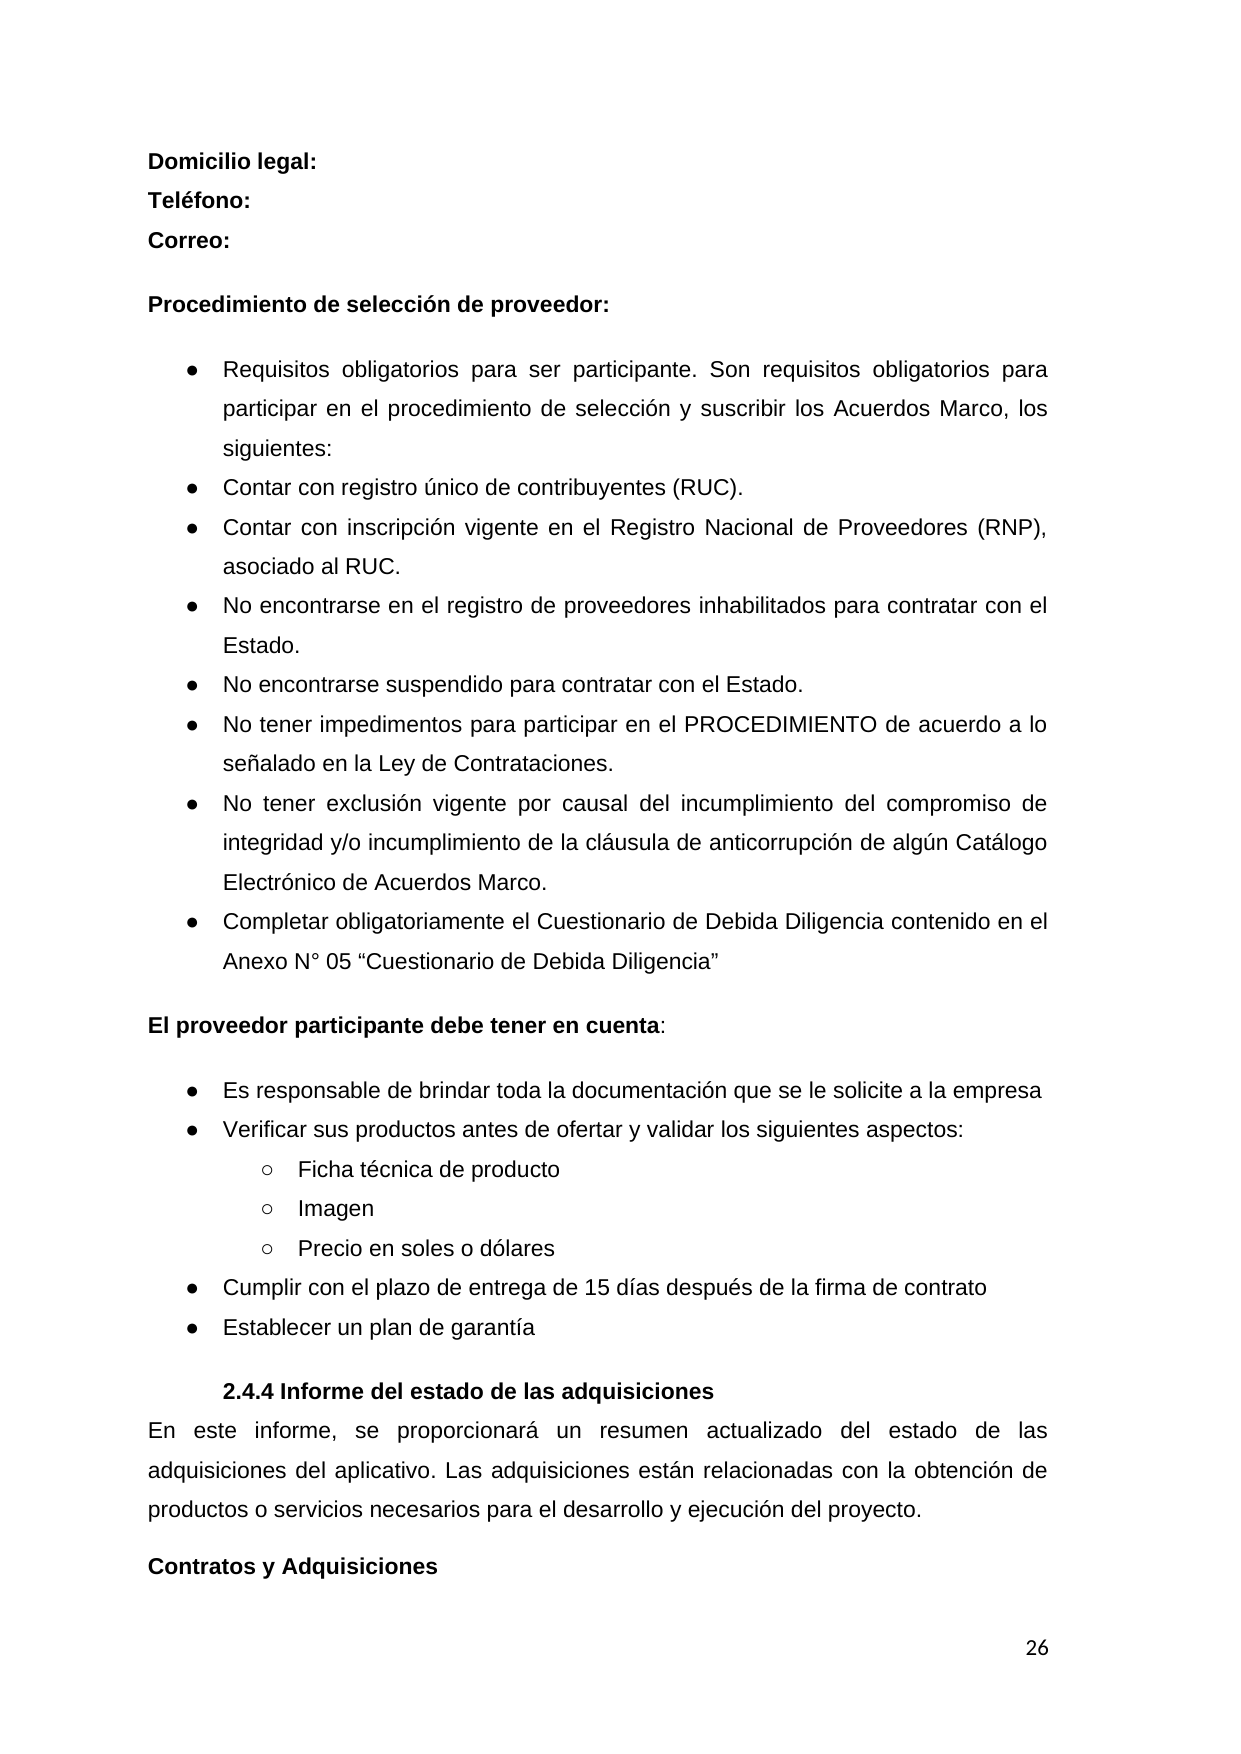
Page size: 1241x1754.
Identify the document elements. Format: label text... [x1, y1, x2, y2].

list No encontrarse en el registro de proveedores inhabilitados para contratar con el Estado. [185, 592, 1048, 658]
list Contar con inscripción vigente en el Registro Nacional de Proveedores (RNP), asociado al RUC. [185, 513, 1048, 579]
text Domicilio legal: [148, 148, 1048, 174]
text El proveedor participante debe tener en cuenta: [148, 1012, 1048, 1038]
text Contratos y Adquisiciones [148, 1553, 1048, 1579]
list No tener exclusión vigente por causal del incumplimiento del compromiso de integridad y/o incumplimiento de la cláusula de anticorrupción de algún Catálogo Electrónico de Acuerdos Marco. [185, 790, 1048, 895]
list Es responsable de brindar toda la documentación que se le solicite a la empresa [185, 1077, 1048, 1103]
list Precio en soles o dólares [260, 1234, 1048, 1261]
list Contar con registro único de contribuyentes (RUC). [185, 474, 1048, 500]
list Verificar sus productos antes de ofertar y validar los siguientes aspectos: [185, 1116, 1048, 1142]
list No tener impedimentos para participar en el PROCEDIMIENTO de acuerdo a lo señalado en la Ley de Contrataciones. [185, 711, 1048, 777]
text En este informe, se proporcionará un resumen actualizado del estado de las adquisiciones del aplicativo. Las adquisiciones están relacionadas con la obtención de productos o servicios necesarios para el desarrollo y ejecución del proyecto. [148, 1417, 1048, 1523]
text Correo: [148, 227, 1048, 253]
text Teléfono: [148, 187, 1048, 213]
list Completar obligatoriamente el Cuestionario de Debida Diligencia contenido en el Anexo N° 05 “Cuestionario de Debida Diligencia” [185, 908, 1048, 974]
list Cumplir con el plazo de entrega de 15 días después de la firma de contrato [185, 1274, 1048, 1300]
list Imagen [260, 1195, 1048, 1221]
text Procedimiento de selección de proveedor: [148, 291, 1048, 317]
list Establecer un plan de garantía [185, 1313, 1048, 1340]
list No encontrarse suspendido para contratar con el Estado. [185, 671, 1048, 698]
list Ficha técnica de producto [260, 1156, 1048, 1182]
list Requisitos obligatorios para ser participante. Son requisitos obligatorios para participar en el procedimiento de selección y suscribir los Acuerdos Marco, los siguientes: [185, 356, 1048, 461]
subtitle 2.4.4 Informe del estado de las adquisiciones [223, 1378, 1240, 1404]
